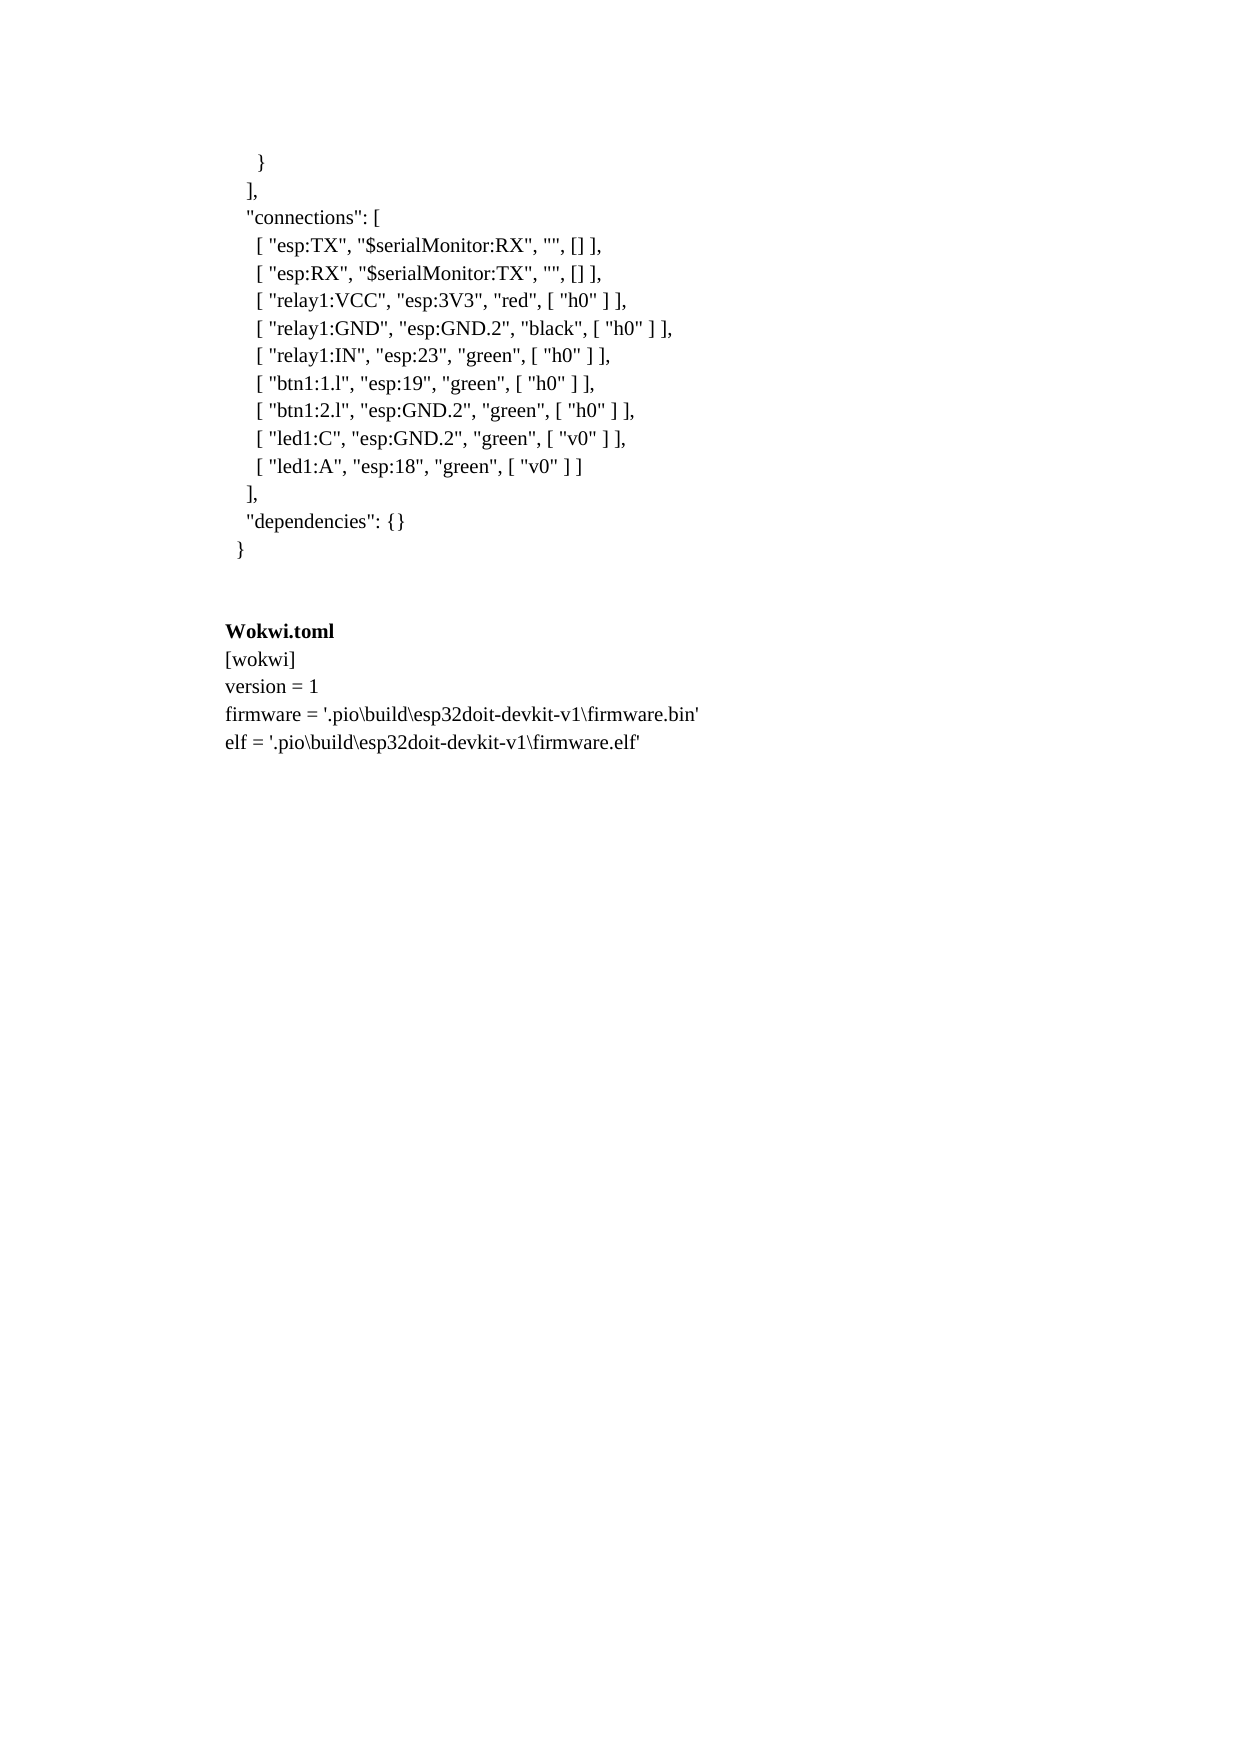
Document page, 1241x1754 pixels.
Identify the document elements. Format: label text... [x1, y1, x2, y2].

text ], [225, 178, 1090, 202]
text [ "btn1:2.l", "esp:GND.2", "green", [ "h0" ] ], [225, 398, 1090, 422]
text [ "esp:TX", "$serialMonitor:RX", "", [] ], [225, 233, 1090, 257]
text } [225, 150, 1090, 174]
text [wokwi] [225, 647, 1090, 671]
text [ "led1:A", "esp:18", "green", [ "v0" ] ] [225, 454, 1090, 478]
text [ "relay1:GND", "esp:GND.2", "black", [ "h0" ] ], [225, 316, 1090, 340]
text [ "relay1:IN", "esp:23", "green", [ "h0" ] ], [225, 343, 1090, 367]
text "dependencies": {} [225, 509, 1090, 533]
text elf = '.pio\build\esp32doit-devkit-v1\firmware.elf' [225, 730, 1090, 754]
text [ "led1:C", "esp:GND.2", "green", [ "v0" ] ], [225, 426, 1090, 450]
text "connections": [ [225, 205, 1090, 229]
text } [225, 536, 1090, 561]
text ], [225, 481, 1090, 505]
text Wokwi.toml [225, 619, 1090, 643]
text [ "esp:RX", "$serialMonitor:TX", "", [] ], [225, 260, 1090, 284]
text [ "btn1:1.l", "esp:19", "green", [ "h0" ] ], [225, 371, 1090, 395]
text [ "relay1:VCC", "esp:3V3", "red", [ "h0" ] ], [225, 288, 1090, 312]
text firmware = '.pio\build\esp32doit-devkit-v1\firmware.bin' [225, 702, 1090, 726]
text version = 1 [225, 674, 1090, 698]
